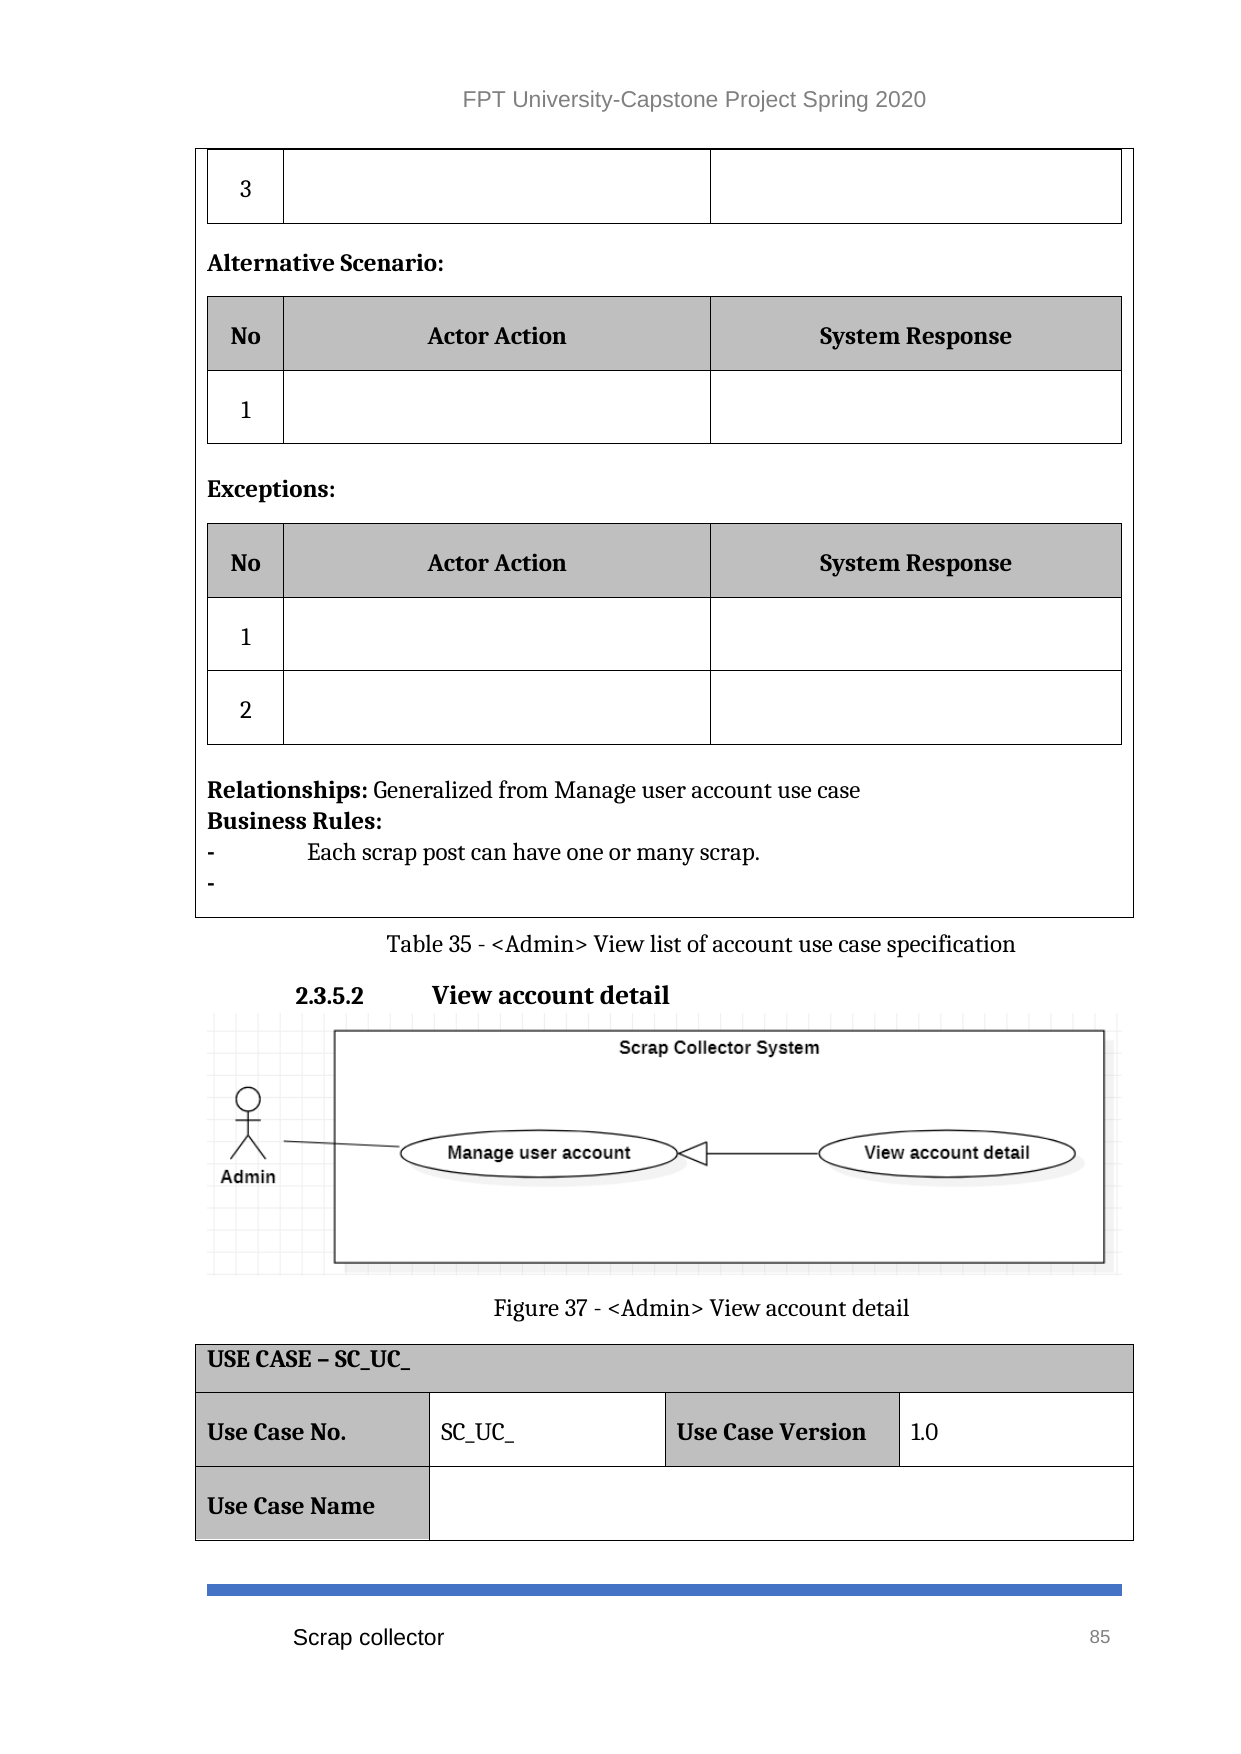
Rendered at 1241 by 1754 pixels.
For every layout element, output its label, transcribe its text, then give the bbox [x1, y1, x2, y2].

table_cell Use Case Name [196, 1467, 429, 1539]
table_cell Use Case No. [196, 1393, 429, 1466]
text Figure 37 - <Admin> View account detail [207, 1294, 1122, 1323]
table_cell 1.0 [900, 1393, 1133, 1466]
list View account detail [295, 980, 1122, 1011]
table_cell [196, 149, 1133, 917]
table_cell Use Case Version [666, 1393, 899, 1466]
table_cell [430, 1467, 1133, 1539]
table_cell SC_UC_ [430, 1393, 665, 1466]
picture [207, 1013, 1122, 1276]
text Table 35 - <Admin> View list of account use case specification [207, 930, 1122, 959]
table_header USE CASE – SC_UC_ [196, 1345, 1133, 1392]
